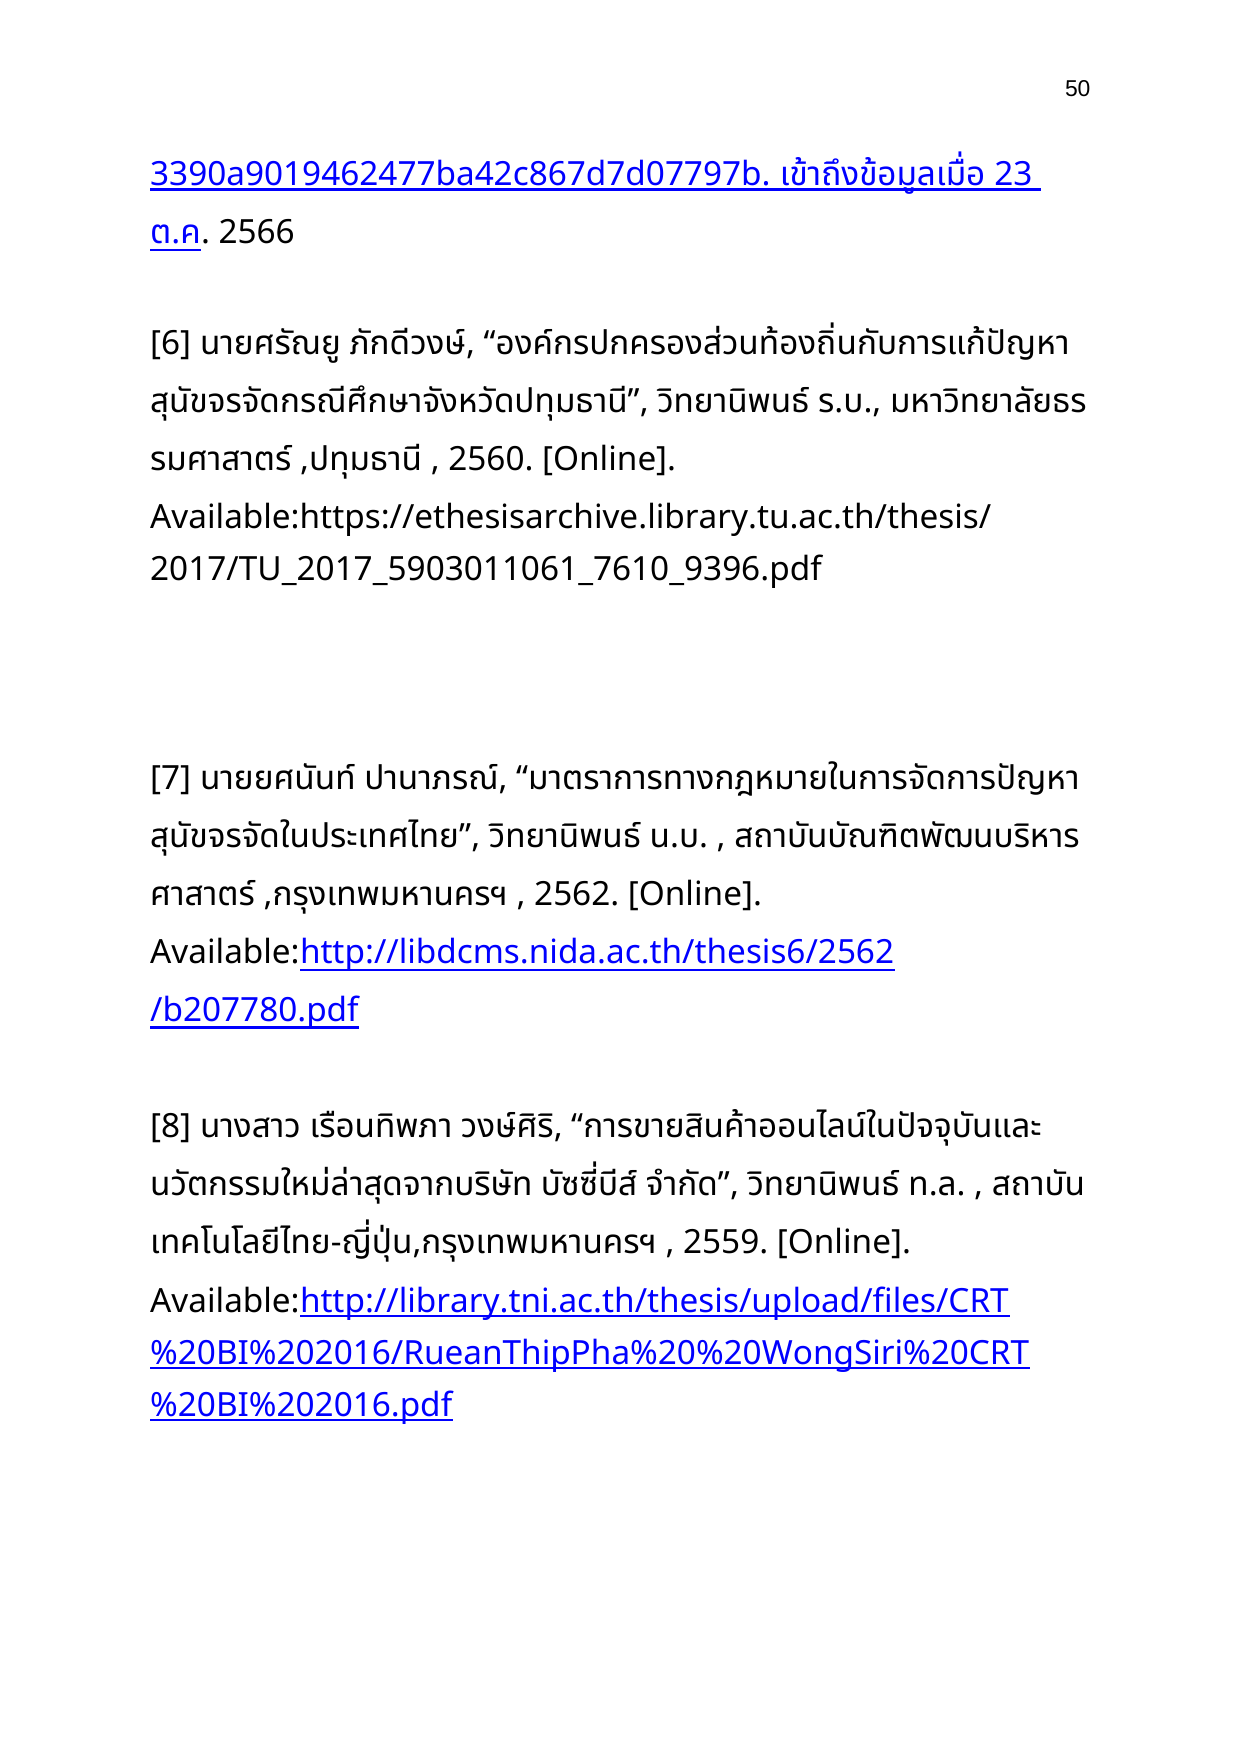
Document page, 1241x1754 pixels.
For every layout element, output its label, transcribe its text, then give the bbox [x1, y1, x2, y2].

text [150, 150, 1090, 259]
text Available:http://library.tni.ac.th/thesis/upload/files/CRT%20BI%202016/RueanThipPha%20%20WongSiri%20CRT%20BI%202016.pdf [150, 1276, 1090, 1426]
text Available:https://ethesisarchive.library.tu.ac.th/thesis/2017/TU_2017_5903011061_7610_9396.pdf [150, 493, 1090, 590]
text [6] นายศรัณยู ภักดีวงษ์, “องค์กรปกครองส่วนท้องถิ่นกับการแก้ปัญหาสุนัขจรจัดกรณีศึกษาจังหวัดปทุมธานี”, วิทยานิพนธ์ ร.บ., มหาวิทยาลัยธรรมศาสาตร์ ,ปทุมธานี , 2560. [Online]. [150, 318, 1090, 485]
text [8] นางสาว เรือนทิพภา วงษ์ศิริ, “การขายสินค้าออนไลน์ในปัจจุบันและนวัตกรรมใหม่ล่าสุดจากบริษัท บัซซี่บีส์ จำกัด”, วิทยานิพนธ์ ท.ล. , สถาบันเทคโนโลยีไทย-ญี่ปุ่น,กรุงเทพมหานครฯ , 2559. [Online]. [150, 1102, 1090, 1269]
text Available:http://libdcms.nida.ac.th/thesis6/2562/b207780.pdf [150, 928, 1090, 1037]
text [7] นายยศนันท์ ปานาภรณ์, “มาตราการทางกฎหมายในการจัดการปัญหาสุนัขจรจัดในประเทศไทย”, วิทยานิพนธ์ น.บ. , สถาบันบัณฑิตพัฒนบริหารศาสาตร์ ,กรุงเทพมหานครฯ , 2562. [Online]. [150, 754, 1090, 921]
